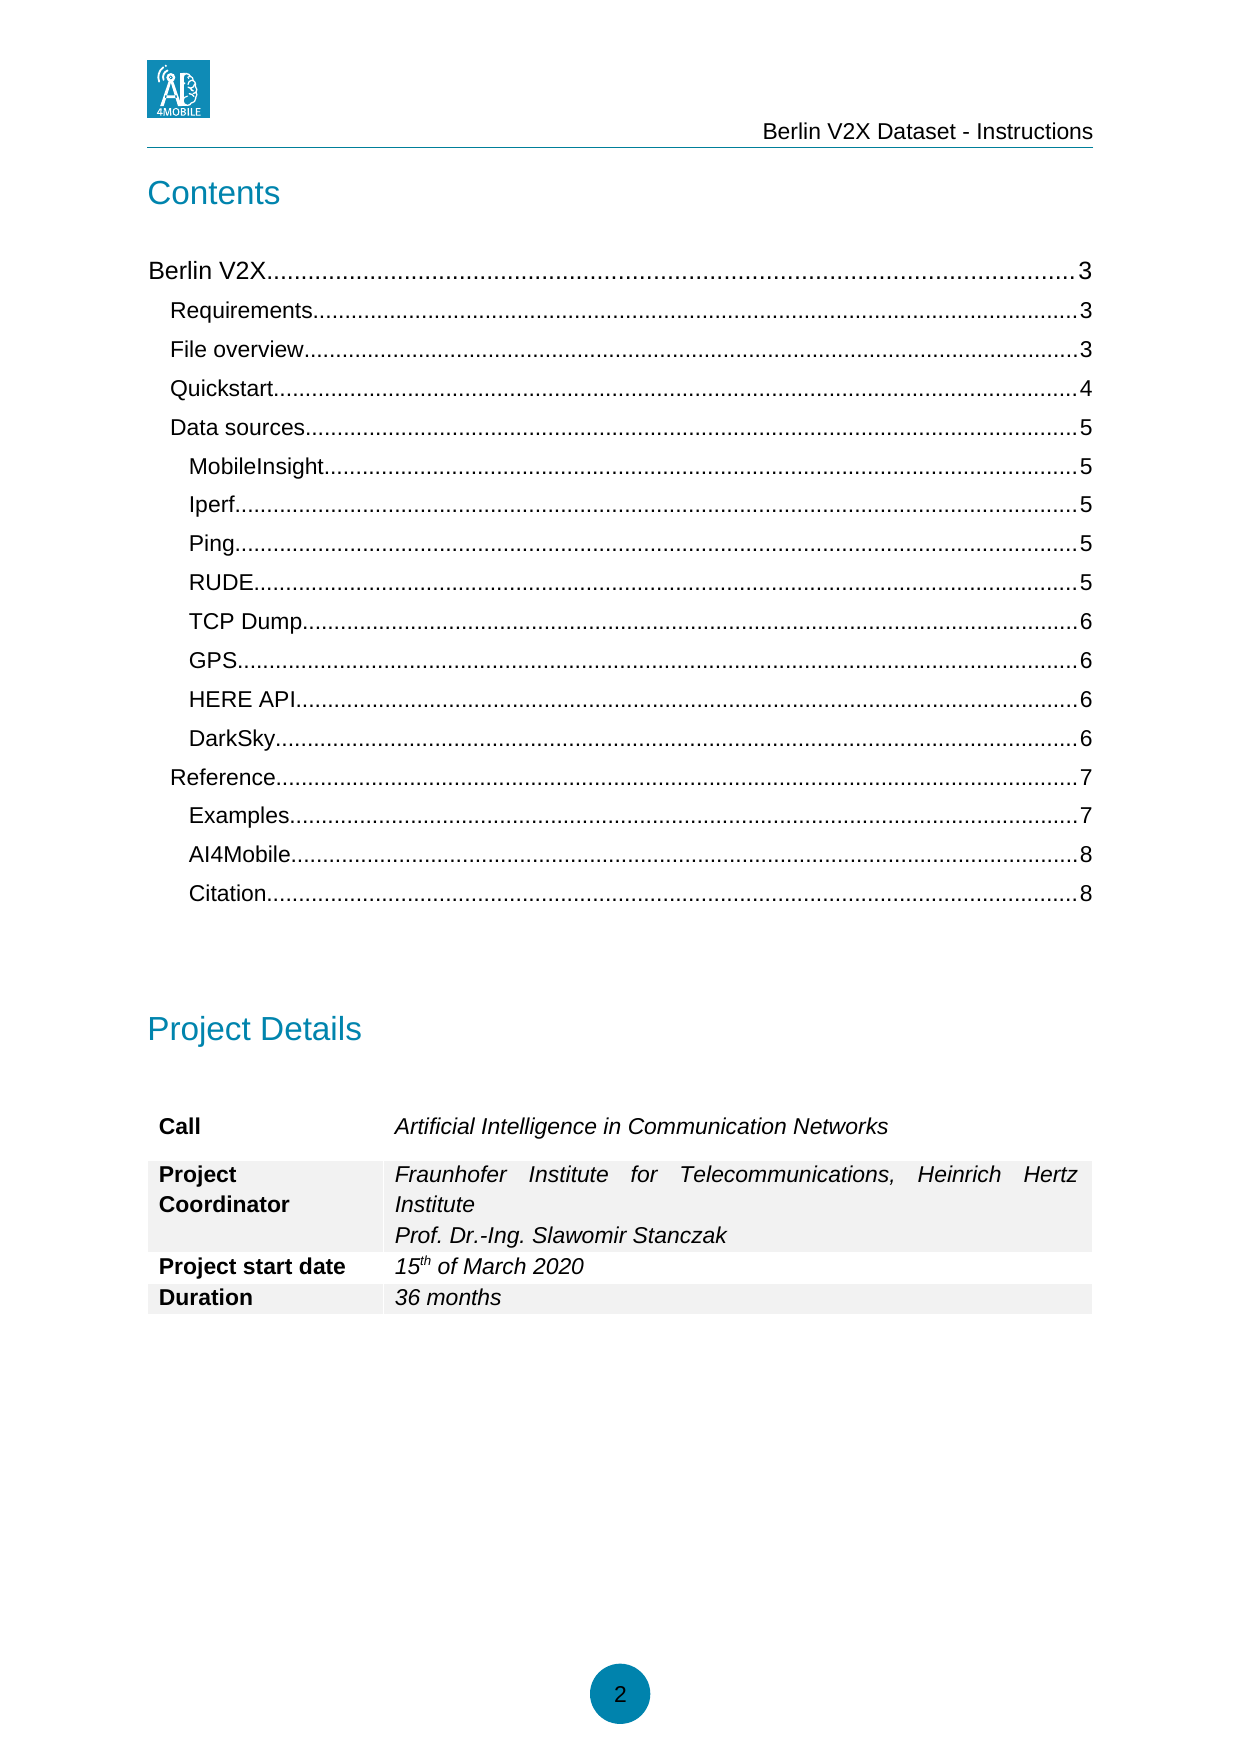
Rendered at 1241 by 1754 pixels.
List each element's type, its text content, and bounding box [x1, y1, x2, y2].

table_cell Project start date [148, 1253, 383, 1283]
text Project Details [147, 1009, 1093, 1047]
table_header Call [148, 1113, 383, 1160]
table_cell Duration [148, 1284, 383, 1314]
table_cell Fraunhofer Institute for Telecommunications, Heinrich Hertz Institute Prof. Dr.-Ing. Slawomir Stanczak [384, 1161, 1092, 1252]
table_cell Project Coordinator [148, 1161, 383, 1252]
table_cell 36 months [384, 1284, 1092, 1314]
table_cell 15th of March 2020 [384, 1253, 1092, 1283]
table_header Artificial Intelligence in Communication Networks [384, 1113, 1092, 1160]
